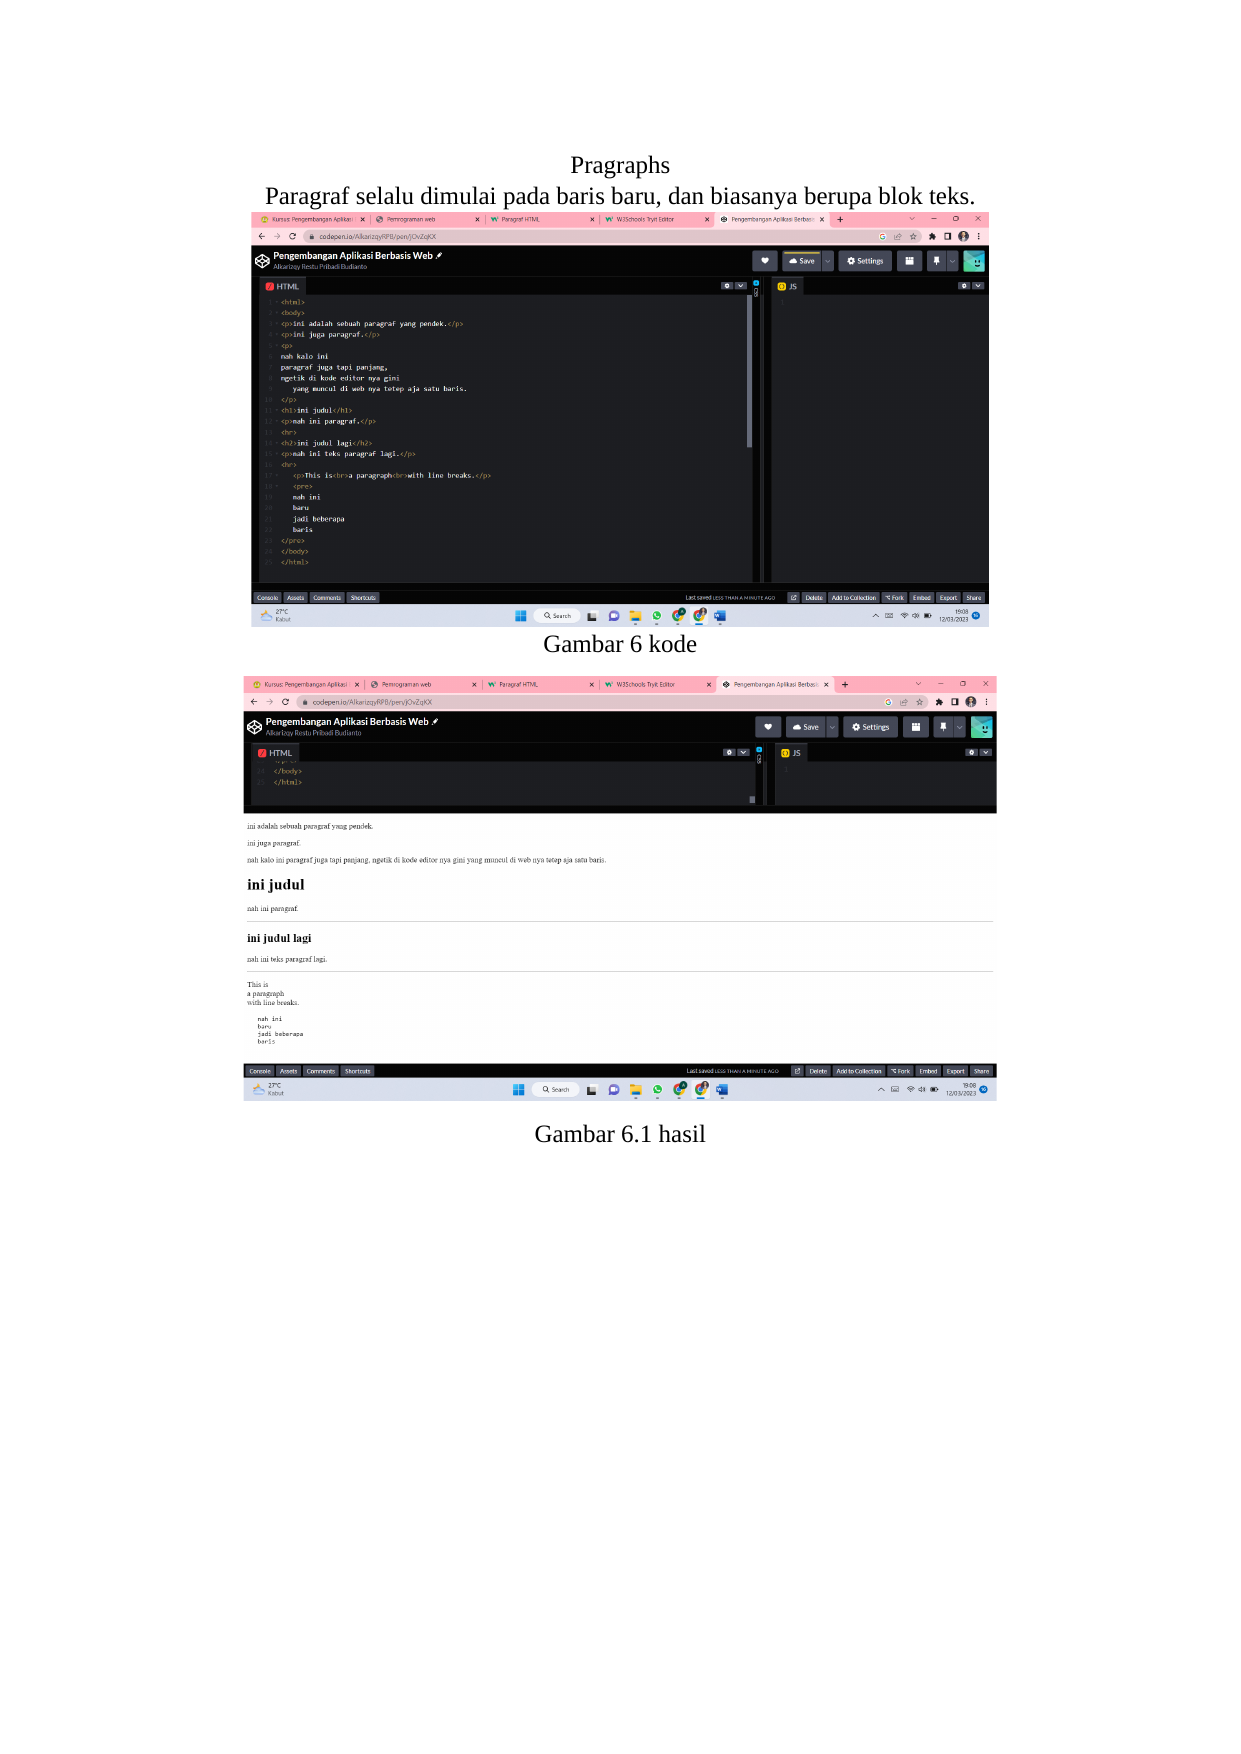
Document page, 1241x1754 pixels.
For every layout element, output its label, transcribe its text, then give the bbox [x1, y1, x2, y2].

picture [243, 676, 997, 1101]
picture [251, 212, 989, 627]
list Gambar 6 kode [150, 629, 1090, 658]
list Paragraf selalu dimulai pada baris baru, dan biasanya berupa blok teks. [150, 181, 1090, 210]
text Gambar 6.1 hasil [150, 1119, 1090, 1148]
list Pragraphs [150, 150, 1090, 179]
